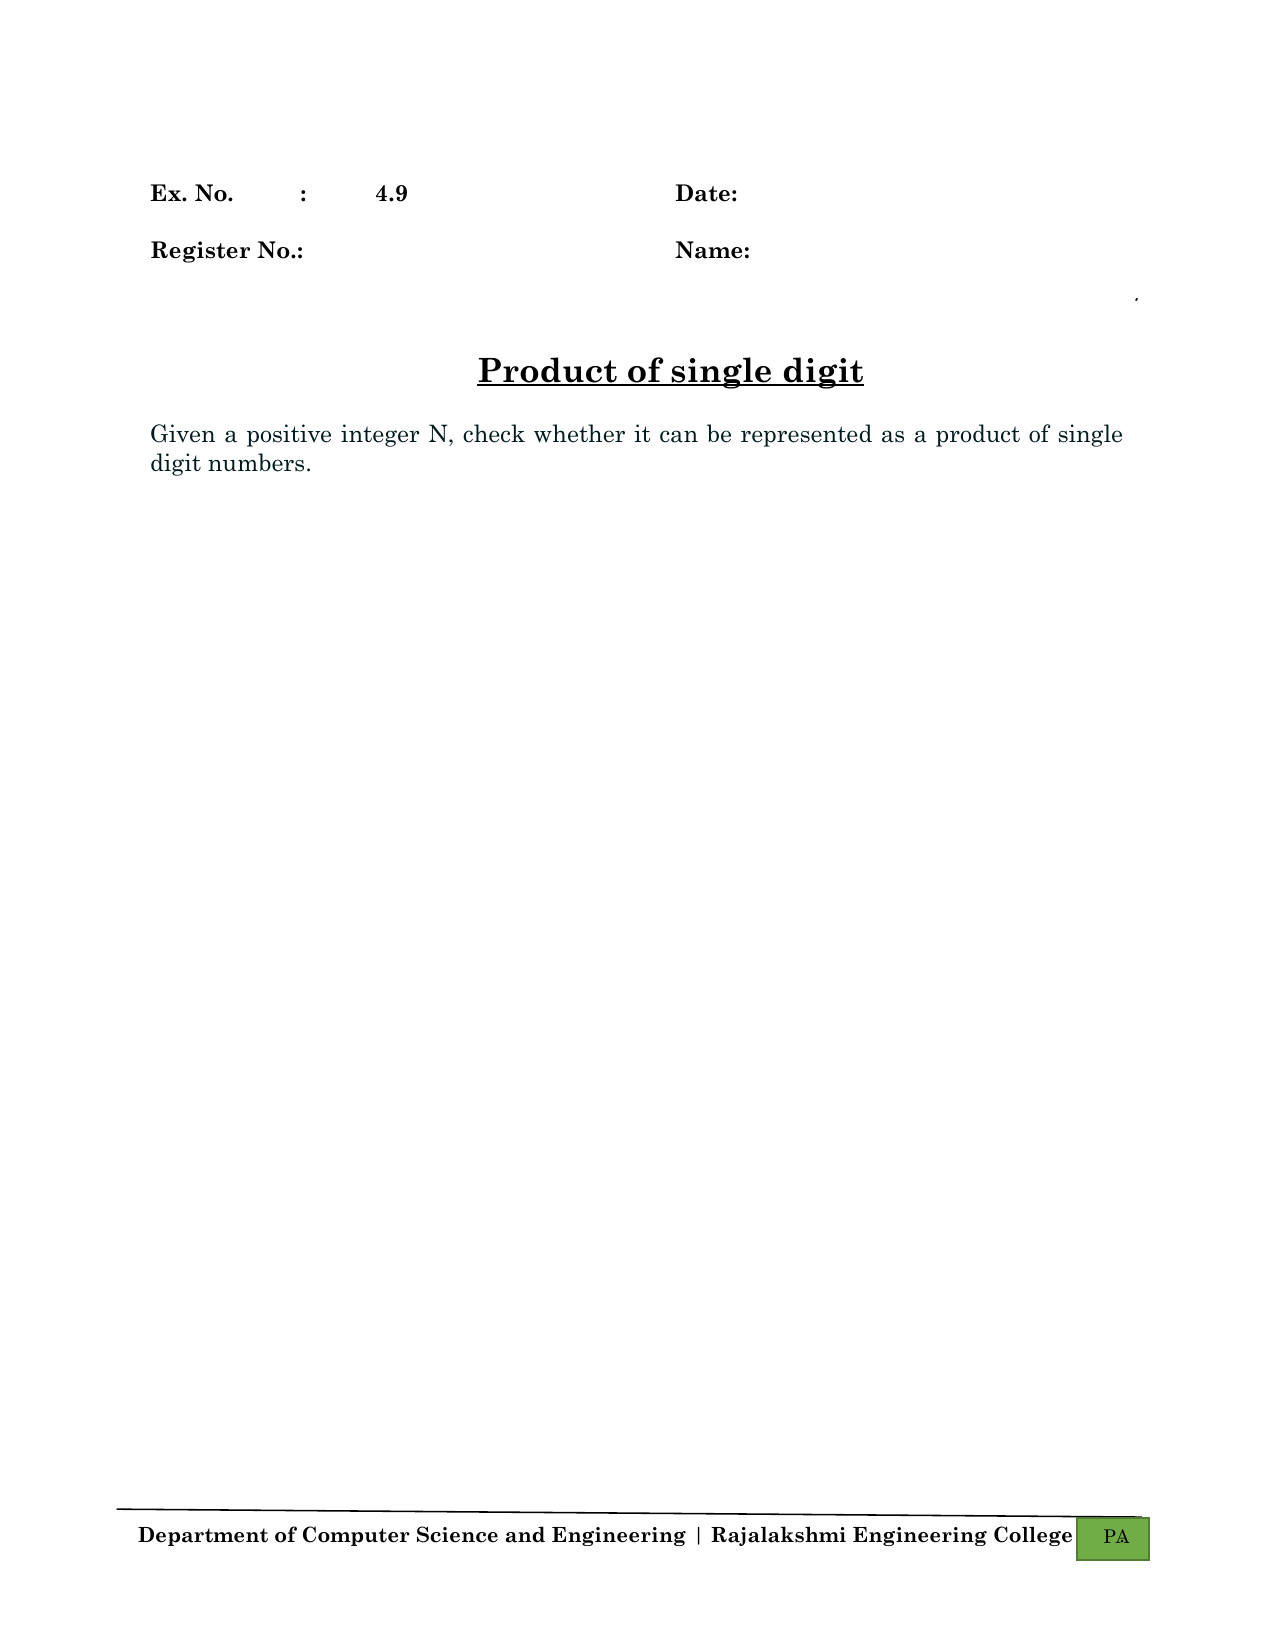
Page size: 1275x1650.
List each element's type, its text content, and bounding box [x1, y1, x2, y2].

text Given a positive integer N, check whether it can be represented as a product of single digit numbers. [150, 419, 1125, 476]
text Product of single digit [216, 349, 1125, 389]
text Register No.: Name: [150, 236, 1125, 263]
text Ex. No. : 4.9 Date: [150, 179, 1125, 207]
